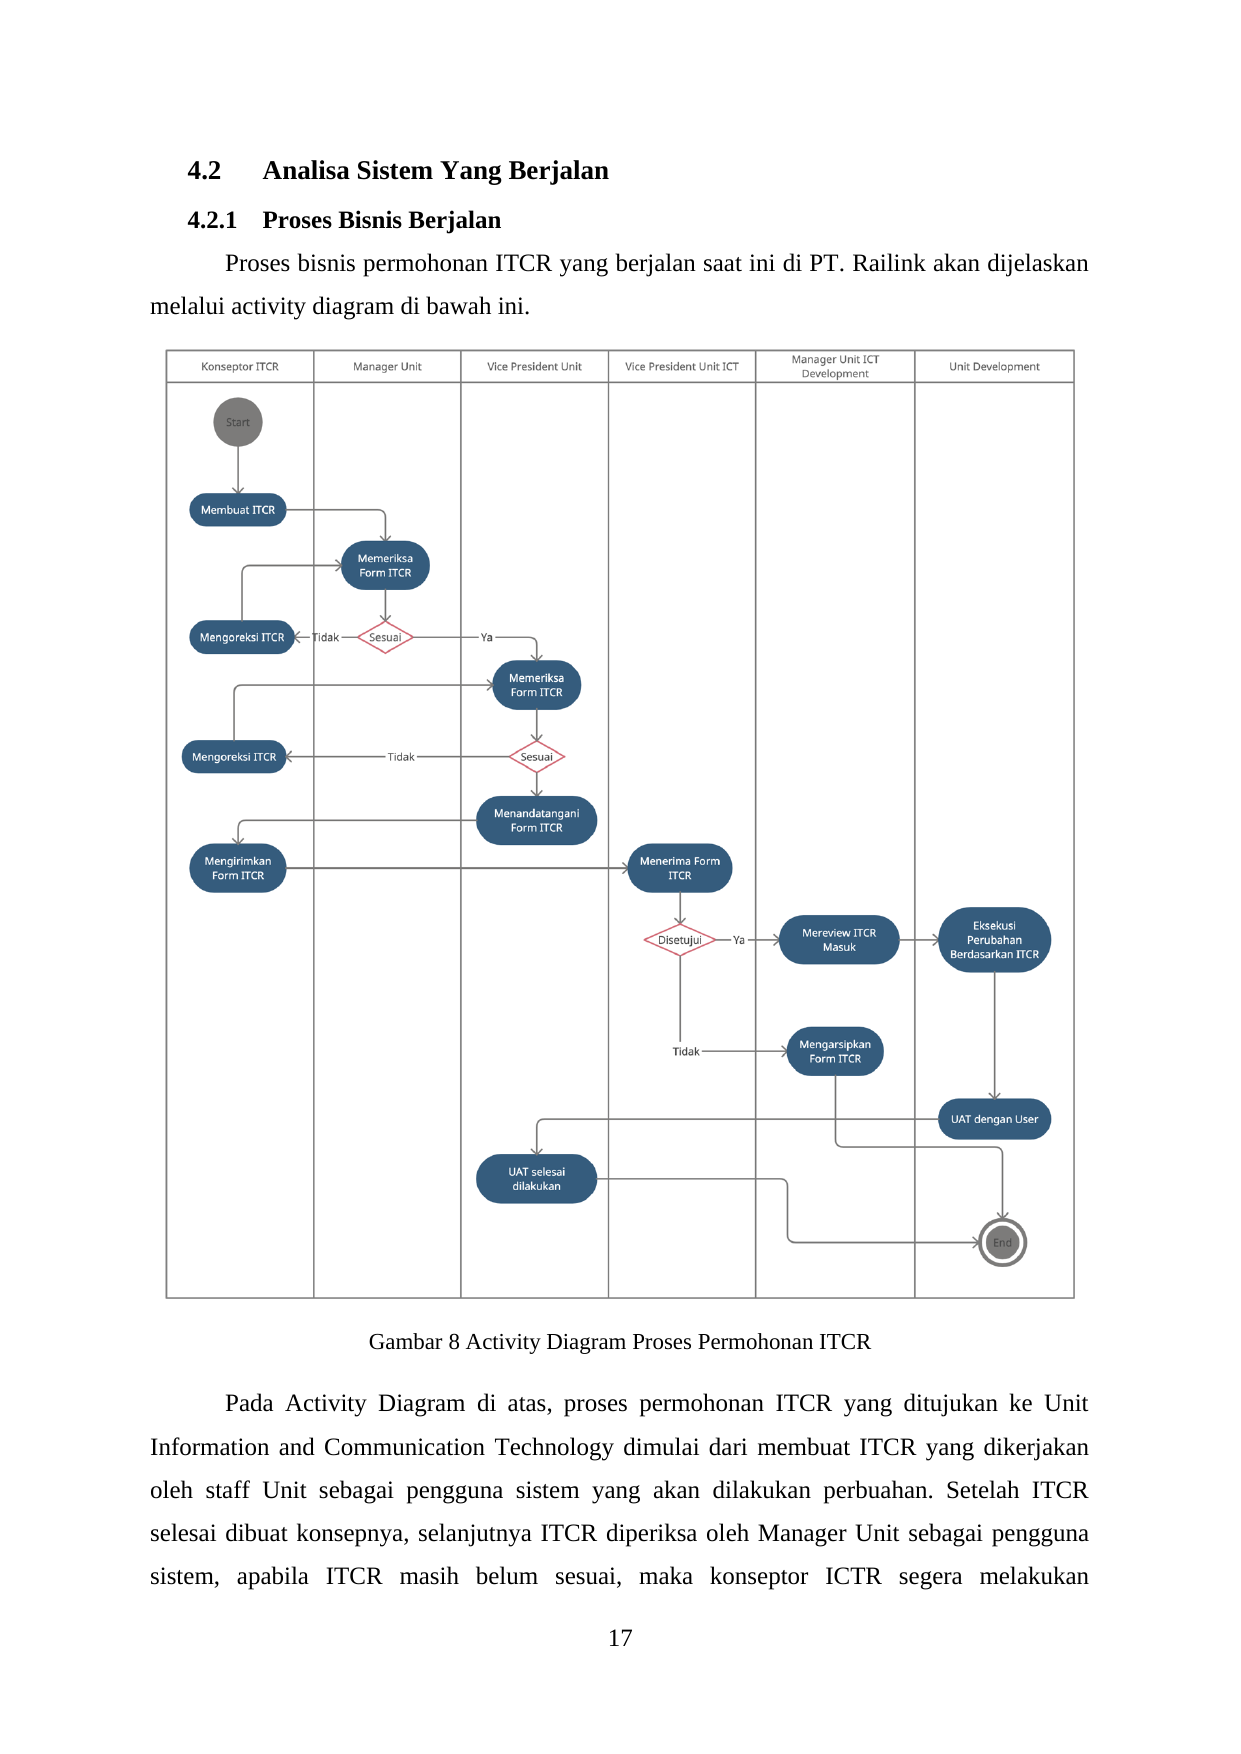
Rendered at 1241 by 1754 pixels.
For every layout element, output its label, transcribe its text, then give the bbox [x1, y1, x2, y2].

text Gambar 8 Activity Diagram Proses Permohonan ITCR [150, 1328, 1090, 1354]
subtitle Proses Bisnis Berjalan [187, 205, 1090, 234]
subtitle Analisa Sistem Yang Berjalan [187, 154, 1090, 185]
picture [150, 334, 1090, 1314]
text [150, 1388, 1090, 1590]
text Proses bisnis permohonan ITCR yang berjalan saat ini di PT. Railink akan dijelaskan melalui activity diagram di bawah ini. [150, 248, 1090, 320]
